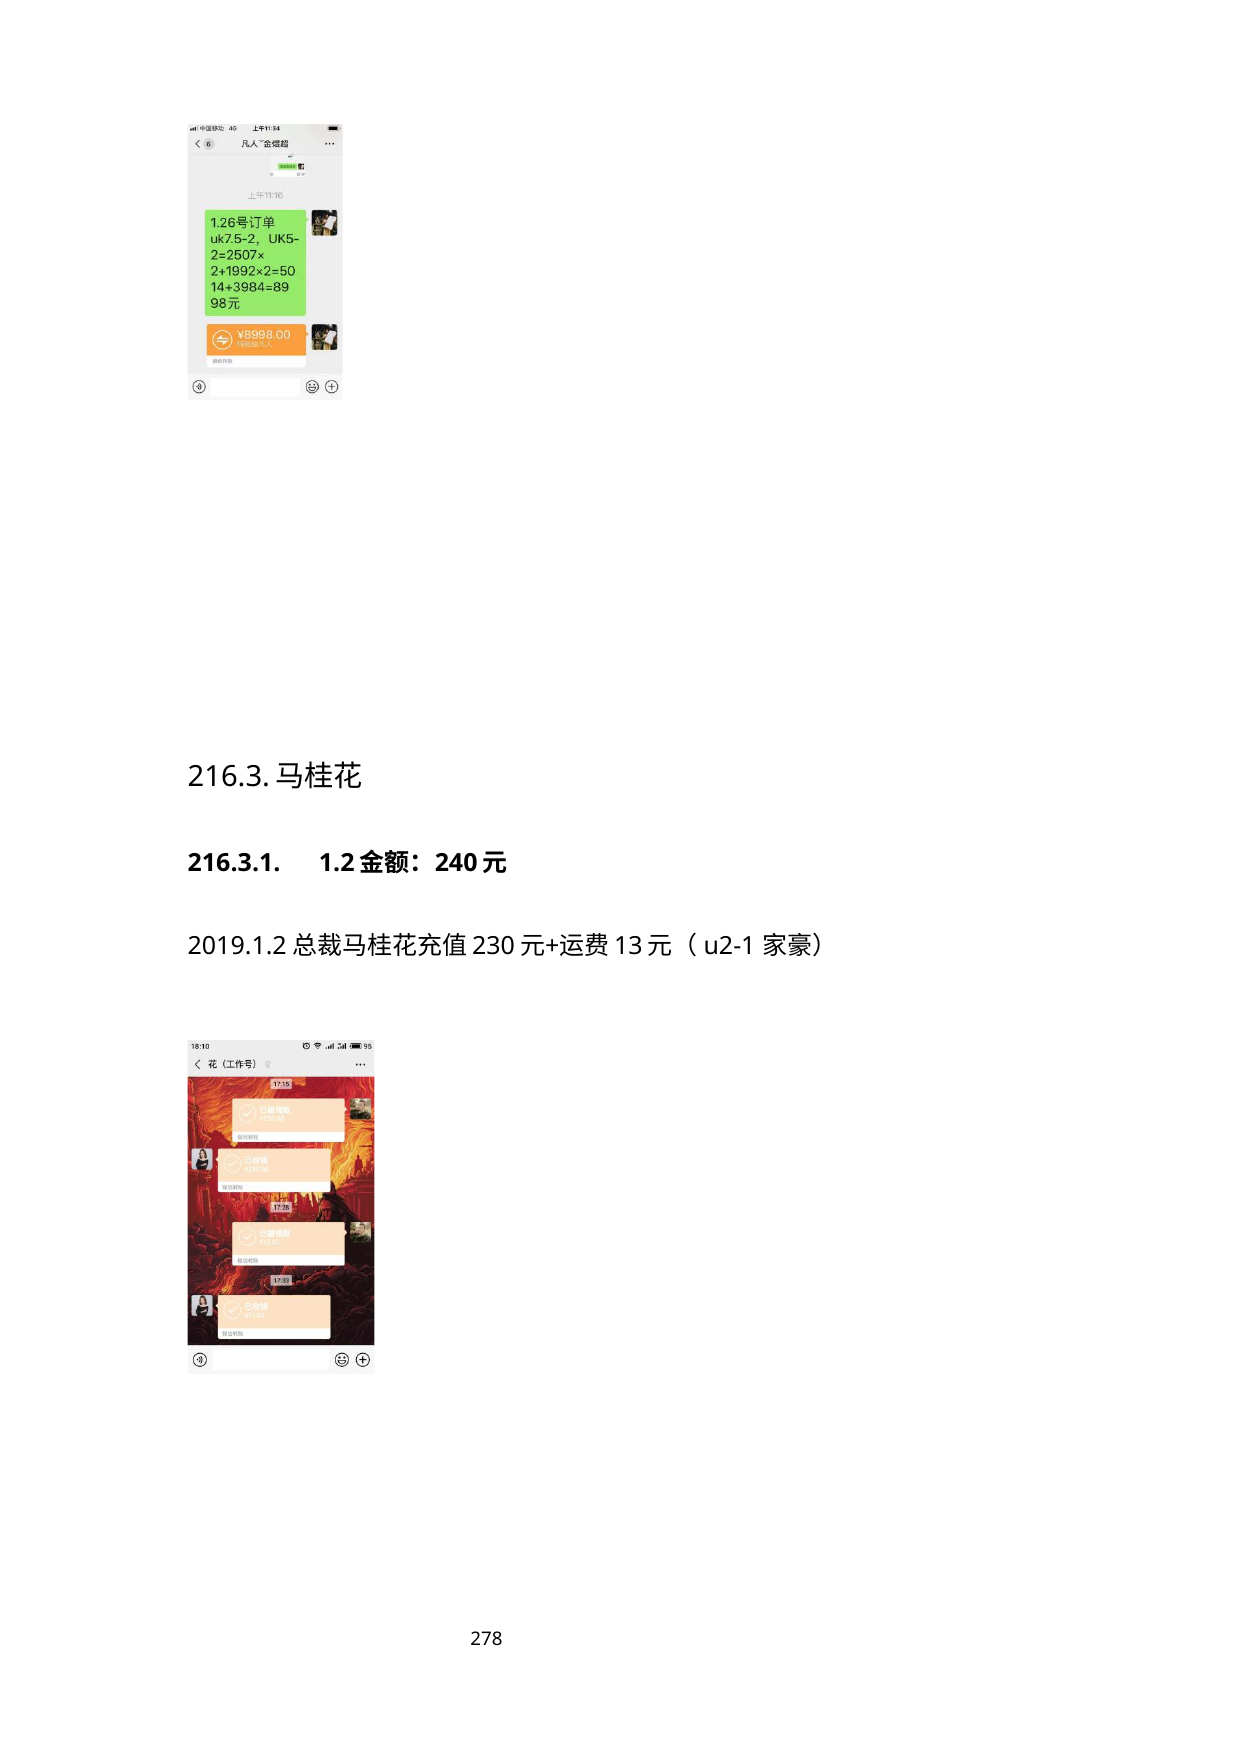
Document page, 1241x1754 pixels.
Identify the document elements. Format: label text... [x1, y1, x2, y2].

text 2019.1.2总裁马桂花充值230元+运费13元（ u2-1 家豪） [187, 911, 1053, 976]
subtitle 1.2金额：240元 [187, 828, 1053, 893]
picture [187, 124, 343, 400]
picture [187, 1040, 375, 1374]
subtitle 马桂花 [187, 742, 1053, 807]
